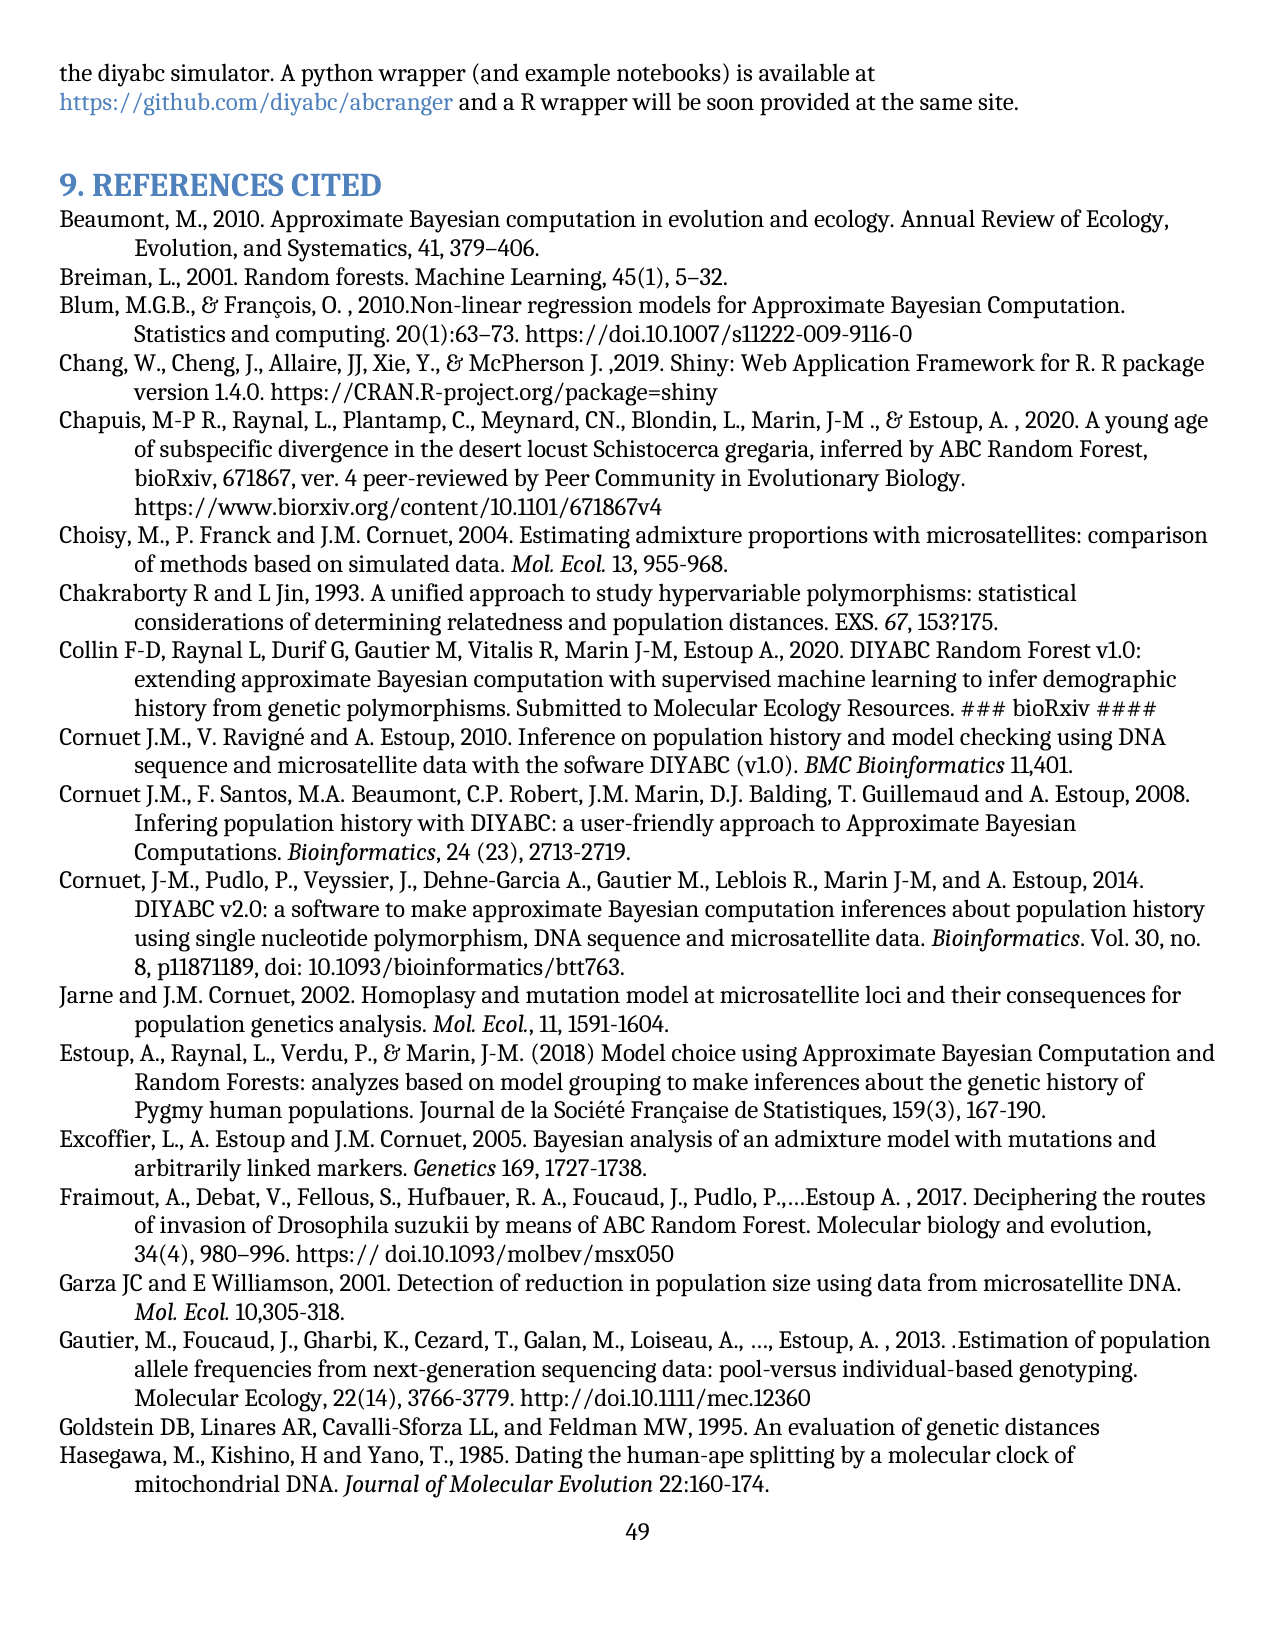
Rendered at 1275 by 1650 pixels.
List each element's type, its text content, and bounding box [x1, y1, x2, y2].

text Hasegawa, M., Kishino, H and Yano, T., 1985. Dating the human-ape splitting by a molecular clock of mitochondrial DNA. Journal of Molecular Evolution 22:160-174. [59, 1441, 1216, 1499]
text Fraimout, A., Debat, V., Fellous, S., Hufbauer, R. A., Foucaud, J., Pudlo, P.,…Estoup A. , 2017. Deciphering the routes of invasion of Drosophila suzukii by means of ABC Random Forest. Molecular biology and evolution, 34(4), 980–996. https:// doi.10.1093/molbev/msx050 [59, 1182, 1216, 1269]
text Chapuis, M-P R., Raynal, L., Plantamp, C., Meynard, CN., Blondin, L., Marin, J-M ., & Estoup, A. , 2020. A young age of subspecific divergence in the desert locust Schistocerca gregaria, inferred by ABC Random Forest, bioRxiv, 671867, ver. 4 peer-reviewed by Peer Community in Evolutionary Biology. https://www.biorxiv.org/content/10.1101/671867v4 [59, 406, 1216, 521]
text Goldstein DB, Linares AR, Cavalli-Sforza LL, and Feldman MW, 1995. An evaluation of genetic distances [59, 1412, 1216, 1441]
text Choisy, M., P. Franck and J.M. Cornuet, 2004. Estimating admixture proportions with microsatellites: comparison of methods based on simulated data. Mol. Ecol. 13, 955-968. [59, 521, 1216, 579]
text Chang, W., Cheng, J., Allaire, JJ, Xie, Y., & McPherson J. ,2019. Shiny: Web Application Framework for R. R package version 1.4.0. https://CRAN.R-project.org/package=shiny [59, 349, 1216, 406]
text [59, 59, 1216, 117]
text Cornuet J.M., F. Santos, M.A. Beaumont, C.P. Robert, J.M. Marin, D.J. Balding, T. Guillemaud and A. Estoup, 2008. Infering population history with DIYABC: a user-friendly approach to Approximate Bayesian Computations. Bioinformatics, 24 (23), 2713-2719. [59, 780, 1216, 866]
text Estoup, A., Raynal, L., Verdu, P., & Marin, J-M. (2018) Model choice using Approximate Bayesian Computation and Random Forests: analyzes based on model grouping to make inferences about the genetic history of Pygmy human populations. Journal de la Société Française de Statistiques, 159(3), 167-190. [59, 1039, 1216, 1125]
text Jarne and J.M. Cornuet, 2002. Homoplasy and mutation model at microsatellite loci and their consequences for population genetics analysis. Mol. Ecol., 11, 1591-1604. [59, 981, 1216, 1039]
text Gautier, M., Foucaud, J., Gharbi, K., Cezard, T., Galan, M., Loiseau, A., …, Estoup, A. , 2013. .Estimation of population allele frequencies from next-generation sequencing data: pool-versus individual-based genotyping. Molecular Ecology, 22(14), 3766-3779. http://doi.10.1111/mec.12360 [59, 1326, 1216, 1412]
text Chakraborty R and L Jin, 1993. A unified approach to study hypervariable polymorphisms: statistical considerations of determining relatedness and population distances. EXS. 67, 153?175. [59, 579, 1216, 636]
text Excoffier, L., A. Estoup and J.M. Cornuet, 2005. Bayesian analysis of an admixture model with mutations and arbitrarily linked markers. Genetics 169, 1727-1738. [59, 1125, 1216, 1182]
text Breiman, L., 2001. Random forests. Machine Learning, 45(1), 5–32. [59, 262, 1216, 291]
text Cornuet, J-M., Pudlo, P., Veyssier, J., Dehne-Garcia A., Gautier M., Leblois R., Marin J-M, and A. Estoup, 2014. DIYABC v2.0: a software to make approximate Bayesian computation inferences about population history using single nucleotide polymorphism, DNA sequence and microsatellite data. Bioinformatics. Vol. 30, no. 8, p11871189, doi: 10.1093/bioinformatics/btt763. [59, 866, 1216, 981]
text Cornuet J.M., V. Ravigné and A. Estoup, 2010. Inference on population history and model checking using DNA sequence and microsatellite data with the sofware DIYABC (v1.0). BMC Bioinformatics 11,401. [59, 722, 1216, 780]
text Garza JC and E Williamson, 2001. Detection of reduction in population size using data from microsatellite DNA. Mol. Ecol. 10,305-318. [59, 1269, 1216, 1326]
text Collin F-D, Raynal L, Durif G, Gautier M, Vitalis R, Marin J-M, Estoup A., 2020. DIYABC Random Forest v1.0: extending approximate Bayesian computation with supervised machine learning to infer demographic history from genetic polymorphisms. Submitted to Molecular Ecology Resources. ### bioRxiv #### [59, 636, 1216, 722]
text 9. REFERENCES CITED [59, 167, 1216, 205]
text Blum, M.G.B., & François, O. , 2010.Non-linear regression models for Approximate Bayesian Computation. Statistics and computing. 20(1):63–73. https://doi.10.1007/s11222-009-9116-0 [59, 291, 1216, 349]
text Beaumont, M., 2010. Approximate Bayesian computation in evolution and ecology. Annual Review of Ecology, Evolution, and Systematics, 41, 379–406. [59, 205, 1216, 262]
